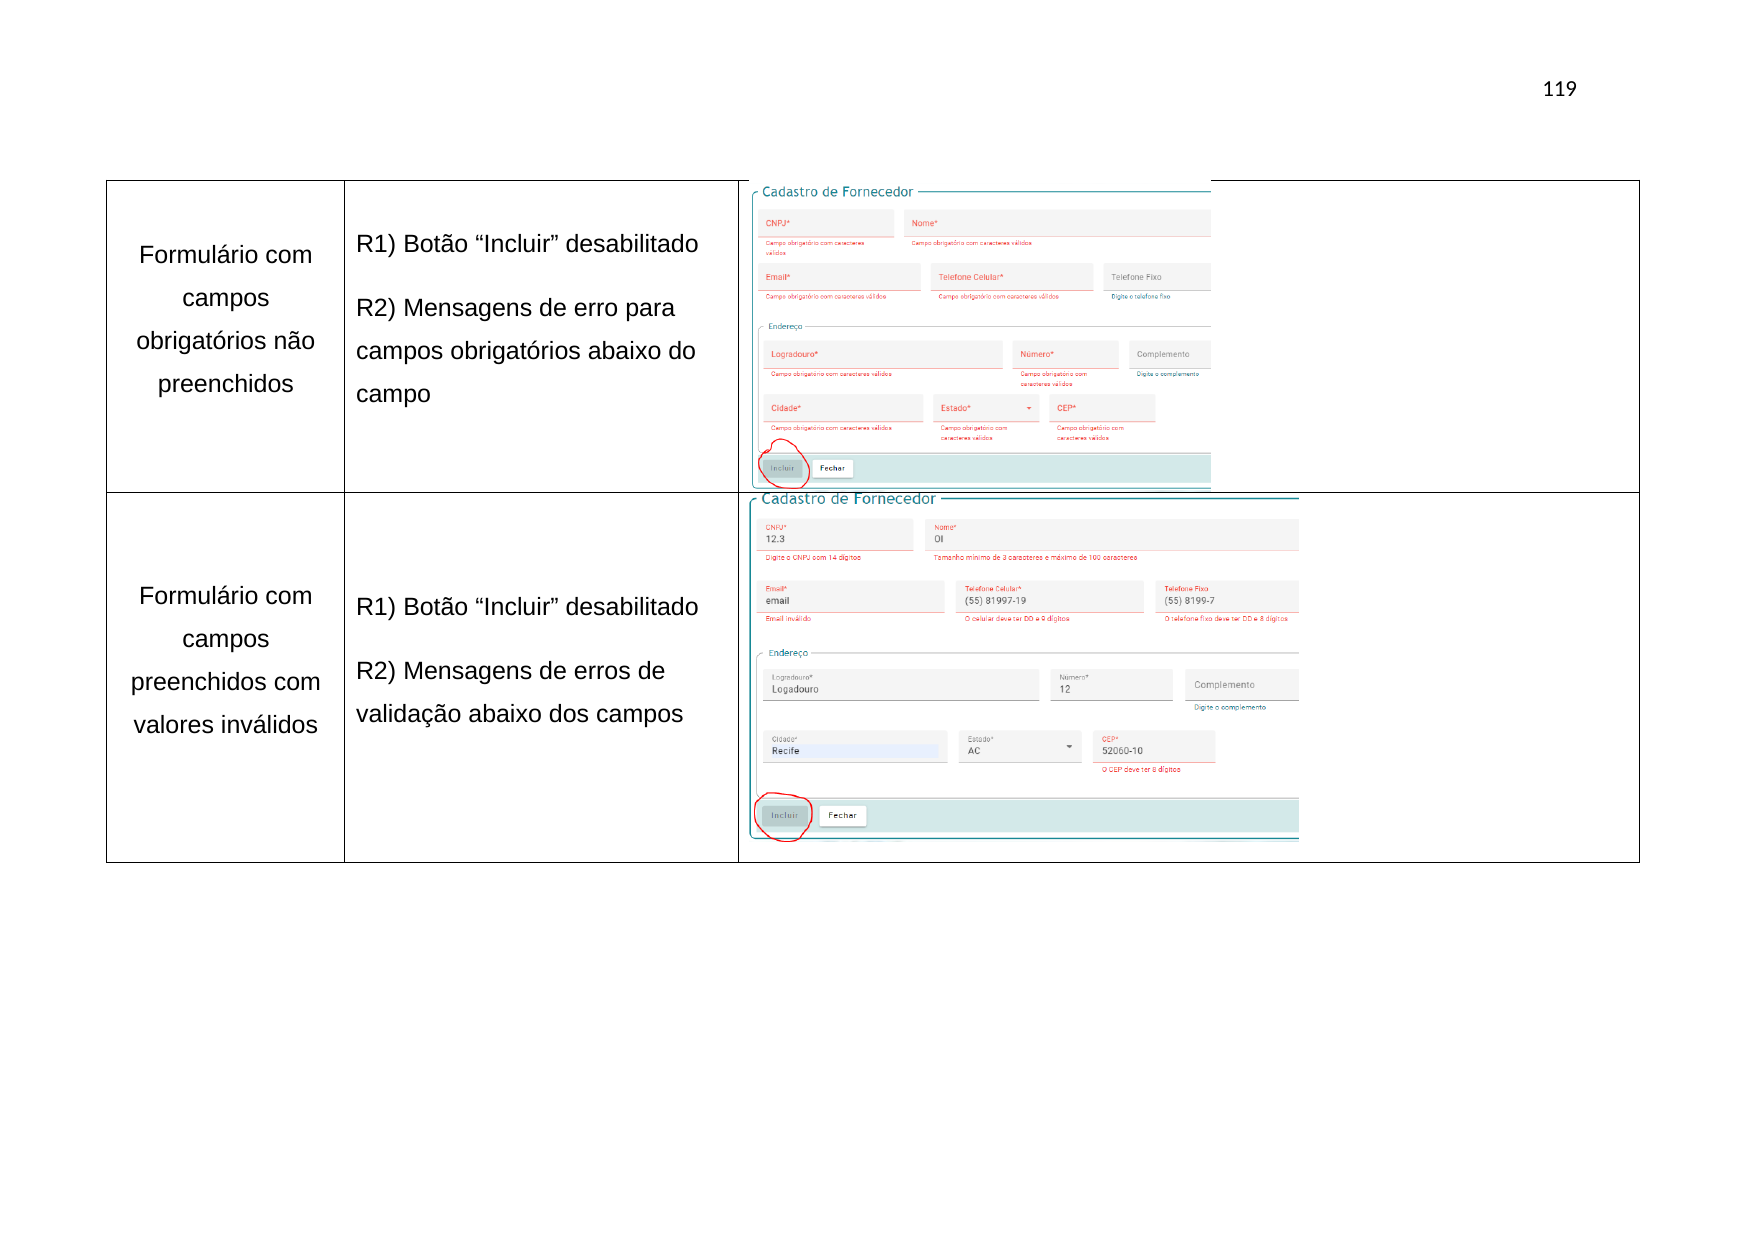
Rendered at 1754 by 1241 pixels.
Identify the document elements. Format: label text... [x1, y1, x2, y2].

picture [749, 493, 1299, 842]
table_cell [739, 181, 749, 492]
table_cell Formulário com campos obrigatórios não preenchidos [107, 181, 344, 492]
picture [749, 180, 1211, 492]
table_cell R1) Botão “Incluir” desabilitado R2) Mensagens de erro para campos obrigatórios abaixo do campo [345, 181, 738, 492]
table_cell R1) Botão “Incluir” desabilitado R2) Mensagens de erros de validação abaixo dos campos [345, 493, 738, 862]
table_cell Formulário com campos preenchidos com valores inválidos [107, 493, 344, 862]
table_cell [1211, 181, 1639, 492]
table_cell [739, 493, 1639, 862]
